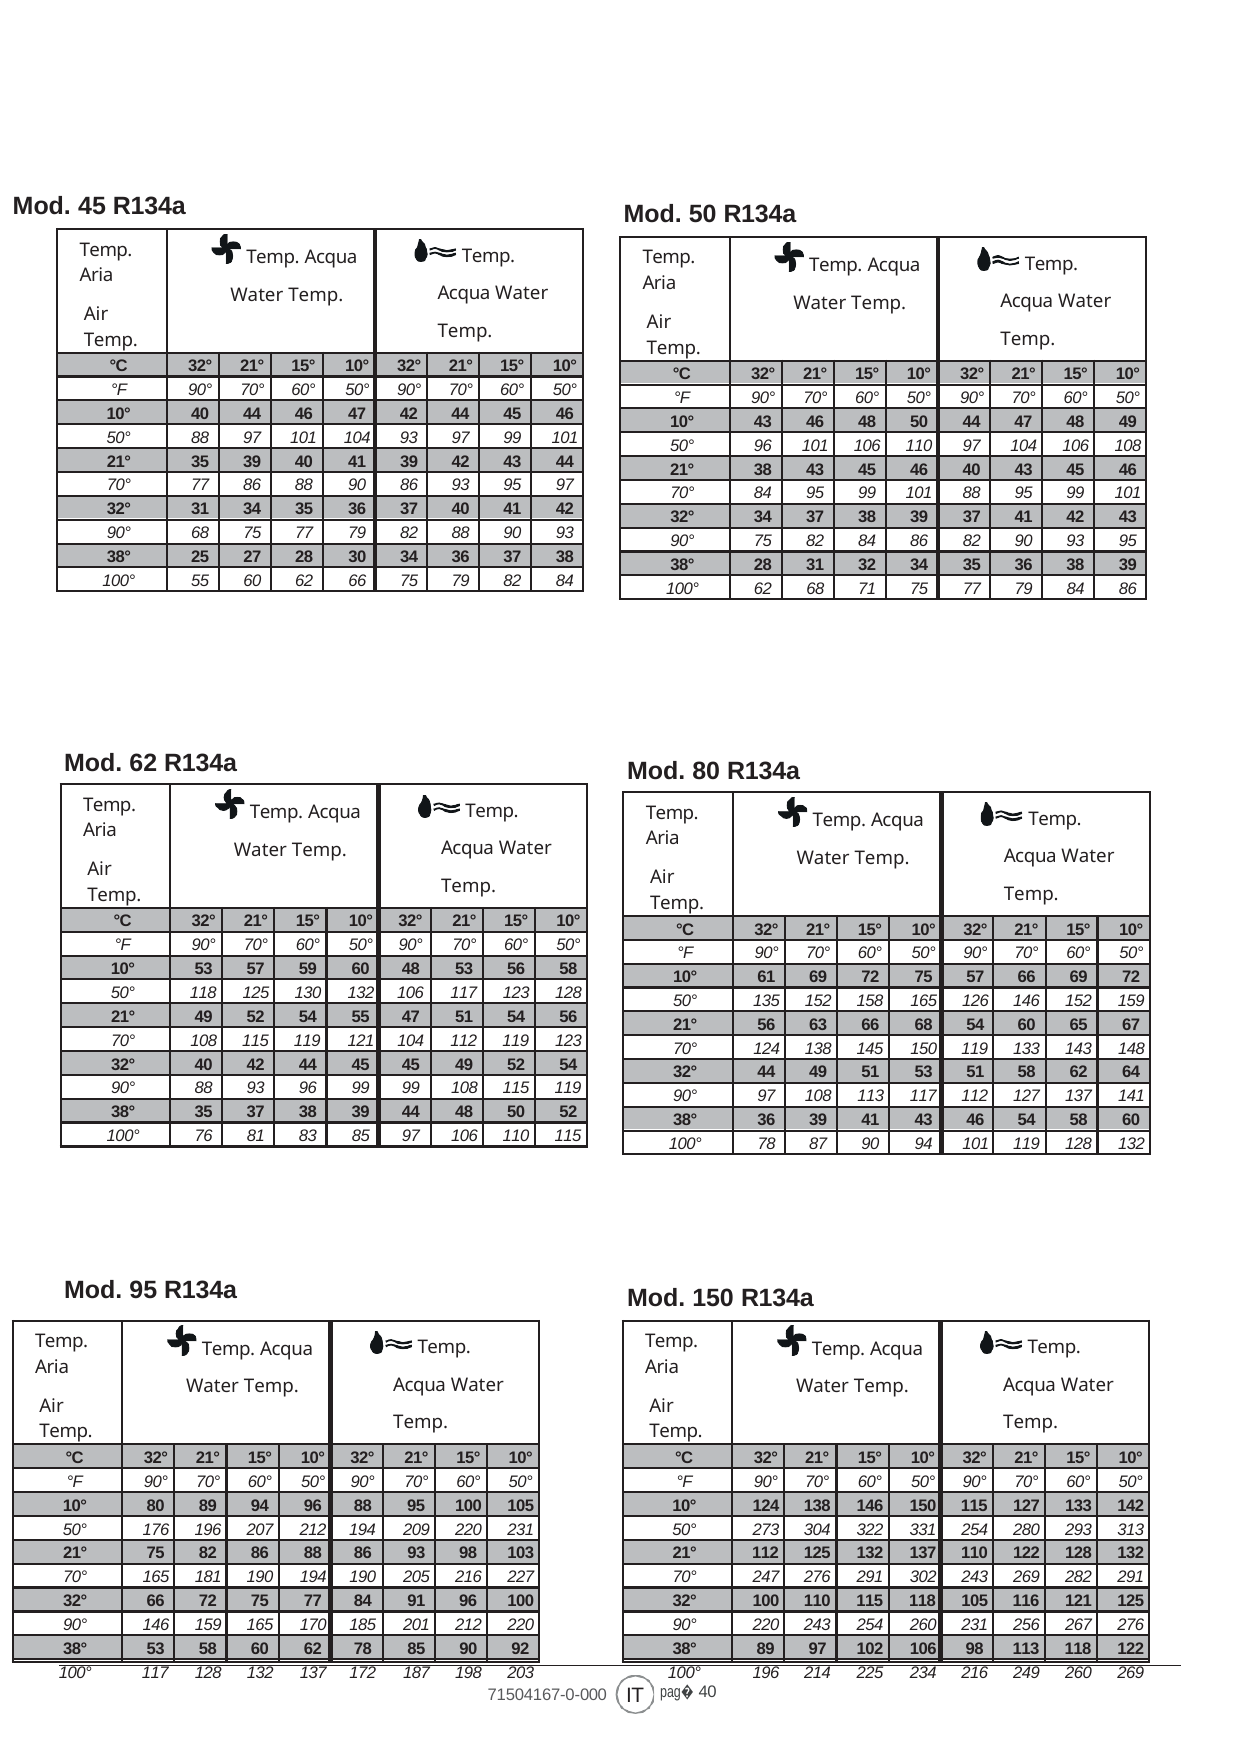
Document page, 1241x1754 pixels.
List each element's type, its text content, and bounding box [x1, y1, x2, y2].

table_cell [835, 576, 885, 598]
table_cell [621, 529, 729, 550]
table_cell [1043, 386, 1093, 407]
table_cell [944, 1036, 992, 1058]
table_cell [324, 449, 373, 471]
picture [980, 1331, 1023, 1354]
picture [615, 1675, 655, 1714]
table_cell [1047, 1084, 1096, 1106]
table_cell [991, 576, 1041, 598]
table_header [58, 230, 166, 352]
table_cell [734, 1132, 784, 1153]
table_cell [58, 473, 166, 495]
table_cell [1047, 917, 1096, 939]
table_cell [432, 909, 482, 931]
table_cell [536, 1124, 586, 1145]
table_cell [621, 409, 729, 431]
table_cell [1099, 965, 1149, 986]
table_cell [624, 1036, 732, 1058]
picture [980, 802, 1023, 826]
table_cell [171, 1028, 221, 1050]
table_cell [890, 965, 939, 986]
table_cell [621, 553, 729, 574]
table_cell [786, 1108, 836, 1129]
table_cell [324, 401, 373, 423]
text Mod. 45 R134a [12, 191, 587, 220]
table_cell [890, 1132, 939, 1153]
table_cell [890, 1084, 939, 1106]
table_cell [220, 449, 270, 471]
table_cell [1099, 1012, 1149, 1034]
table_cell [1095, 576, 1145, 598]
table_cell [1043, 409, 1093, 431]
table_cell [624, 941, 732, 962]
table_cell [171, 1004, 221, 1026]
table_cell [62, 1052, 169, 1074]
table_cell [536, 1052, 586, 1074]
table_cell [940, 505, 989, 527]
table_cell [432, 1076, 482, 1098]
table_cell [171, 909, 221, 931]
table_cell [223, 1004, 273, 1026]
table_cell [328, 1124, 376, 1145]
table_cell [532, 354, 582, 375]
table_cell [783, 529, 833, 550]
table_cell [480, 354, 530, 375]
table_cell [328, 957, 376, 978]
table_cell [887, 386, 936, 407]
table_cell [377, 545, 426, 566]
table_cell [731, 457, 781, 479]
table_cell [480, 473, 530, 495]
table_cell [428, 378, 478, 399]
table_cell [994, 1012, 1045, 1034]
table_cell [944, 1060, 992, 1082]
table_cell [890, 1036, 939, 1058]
text Mod. 80 R134a [627, 756, 1203, 785]
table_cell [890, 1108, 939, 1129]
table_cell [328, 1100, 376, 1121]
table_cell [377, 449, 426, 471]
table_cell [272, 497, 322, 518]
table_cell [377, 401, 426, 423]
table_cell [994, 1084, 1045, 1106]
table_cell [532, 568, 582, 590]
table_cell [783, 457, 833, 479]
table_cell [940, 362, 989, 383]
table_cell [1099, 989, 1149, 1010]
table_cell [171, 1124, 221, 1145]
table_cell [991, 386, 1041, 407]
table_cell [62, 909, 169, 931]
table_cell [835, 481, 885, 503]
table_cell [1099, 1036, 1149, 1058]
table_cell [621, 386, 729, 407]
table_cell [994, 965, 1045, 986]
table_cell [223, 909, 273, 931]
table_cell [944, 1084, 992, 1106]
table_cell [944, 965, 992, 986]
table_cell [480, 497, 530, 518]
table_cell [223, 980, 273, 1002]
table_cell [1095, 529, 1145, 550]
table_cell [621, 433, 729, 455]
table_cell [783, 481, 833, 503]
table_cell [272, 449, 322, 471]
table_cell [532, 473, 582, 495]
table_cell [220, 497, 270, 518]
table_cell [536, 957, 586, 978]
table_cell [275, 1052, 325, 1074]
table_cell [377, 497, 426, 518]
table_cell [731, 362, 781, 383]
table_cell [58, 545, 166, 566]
text Mod. 95 R134a [64, 1275, 587, 1304]
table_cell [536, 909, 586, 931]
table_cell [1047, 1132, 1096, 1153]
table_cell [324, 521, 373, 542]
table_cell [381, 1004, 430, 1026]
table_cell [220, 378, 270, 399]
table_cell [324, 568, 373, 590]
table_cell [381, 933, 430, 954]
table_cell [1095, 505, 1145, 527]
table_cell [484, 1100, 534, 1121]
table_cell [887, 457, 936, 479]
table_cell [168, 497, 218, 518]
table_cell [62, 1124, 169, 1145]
picture [370, 1331, 413, 1354]
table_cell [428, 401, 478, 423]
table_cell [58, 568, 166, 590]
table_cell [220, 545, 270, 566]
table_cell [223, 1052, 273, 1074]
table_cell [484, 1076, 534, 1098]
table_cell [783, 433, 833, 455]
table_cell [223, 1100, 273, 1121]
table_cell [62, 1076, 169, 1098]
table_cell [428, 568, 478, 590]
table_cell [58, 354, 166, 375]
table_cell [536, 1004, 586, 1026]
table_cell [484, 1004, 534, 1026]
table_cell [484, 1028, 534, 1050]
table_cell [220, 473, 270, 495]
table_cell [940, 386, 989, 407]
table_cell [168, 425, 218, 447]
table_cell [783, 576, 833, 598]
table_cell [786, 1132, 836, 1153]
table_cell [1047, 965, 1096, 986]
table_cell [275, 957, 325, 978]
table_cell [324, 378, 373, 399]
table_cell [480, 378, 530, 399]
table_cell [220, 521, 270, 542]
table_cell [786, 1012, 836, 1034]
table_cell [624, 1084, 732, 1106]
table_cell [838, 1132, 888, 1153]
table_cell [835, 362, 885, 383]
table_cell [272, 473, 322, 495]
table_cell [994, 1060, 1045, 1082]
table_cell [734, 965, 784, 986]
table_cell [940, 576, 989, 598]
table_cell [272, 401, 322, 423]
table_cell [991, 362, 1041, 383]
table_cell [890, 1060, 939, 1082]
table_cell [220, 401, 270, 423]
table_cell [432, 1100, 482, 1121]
picture [778, 797, 808, 827]
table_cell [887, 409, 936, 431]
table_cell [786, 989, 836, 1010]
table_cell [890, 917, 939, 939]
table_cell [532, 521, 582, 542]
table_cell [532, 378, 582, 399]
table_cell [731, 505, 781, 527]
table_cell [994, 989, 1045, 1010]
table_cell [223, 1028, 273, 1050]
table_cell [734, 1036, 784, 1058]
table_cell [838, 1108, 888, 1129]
picture [977, 247, 1020, 271]
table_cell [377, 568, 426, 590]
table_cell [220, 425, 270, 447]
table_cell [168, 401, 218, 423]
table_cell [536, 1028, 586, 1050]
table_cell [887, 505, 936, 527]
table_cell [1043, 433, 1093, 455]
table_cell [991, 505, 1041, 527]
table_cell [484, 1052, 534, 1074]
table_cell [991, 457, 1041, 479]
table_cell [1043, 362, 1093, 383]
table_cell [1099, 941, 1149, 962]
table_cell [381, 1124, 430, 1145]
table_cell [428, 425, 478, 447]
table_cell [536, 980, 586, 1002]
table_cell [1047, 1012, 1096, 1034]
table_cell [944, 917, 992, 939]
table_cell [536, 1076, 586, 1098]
text Mod. 62 R134a [64, 748, 587, 777]
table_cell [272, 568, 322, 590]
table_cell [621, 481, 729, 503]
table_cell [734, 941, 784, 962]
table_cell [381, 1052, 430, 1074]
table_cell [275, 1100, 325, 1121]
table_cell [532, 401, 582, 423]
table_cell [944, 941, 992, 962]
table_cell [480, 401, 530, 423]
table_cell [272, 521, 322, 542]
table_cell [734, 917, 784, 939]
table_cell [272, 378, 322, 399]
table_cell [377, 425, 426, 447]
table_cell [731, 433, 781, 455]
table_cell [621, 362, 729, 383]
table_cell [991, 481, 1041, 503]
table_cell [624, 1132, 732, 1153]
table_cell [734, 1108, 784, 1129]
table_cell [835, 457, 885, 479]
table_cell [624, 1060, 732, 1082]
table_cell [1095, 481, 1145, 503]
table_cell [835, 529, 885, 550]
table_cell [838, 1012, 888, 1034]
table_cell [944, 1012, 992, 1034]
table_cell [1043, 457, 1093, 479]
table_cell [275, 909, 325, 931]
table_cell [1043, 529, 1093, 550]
picture [414, 239, 457, 262]
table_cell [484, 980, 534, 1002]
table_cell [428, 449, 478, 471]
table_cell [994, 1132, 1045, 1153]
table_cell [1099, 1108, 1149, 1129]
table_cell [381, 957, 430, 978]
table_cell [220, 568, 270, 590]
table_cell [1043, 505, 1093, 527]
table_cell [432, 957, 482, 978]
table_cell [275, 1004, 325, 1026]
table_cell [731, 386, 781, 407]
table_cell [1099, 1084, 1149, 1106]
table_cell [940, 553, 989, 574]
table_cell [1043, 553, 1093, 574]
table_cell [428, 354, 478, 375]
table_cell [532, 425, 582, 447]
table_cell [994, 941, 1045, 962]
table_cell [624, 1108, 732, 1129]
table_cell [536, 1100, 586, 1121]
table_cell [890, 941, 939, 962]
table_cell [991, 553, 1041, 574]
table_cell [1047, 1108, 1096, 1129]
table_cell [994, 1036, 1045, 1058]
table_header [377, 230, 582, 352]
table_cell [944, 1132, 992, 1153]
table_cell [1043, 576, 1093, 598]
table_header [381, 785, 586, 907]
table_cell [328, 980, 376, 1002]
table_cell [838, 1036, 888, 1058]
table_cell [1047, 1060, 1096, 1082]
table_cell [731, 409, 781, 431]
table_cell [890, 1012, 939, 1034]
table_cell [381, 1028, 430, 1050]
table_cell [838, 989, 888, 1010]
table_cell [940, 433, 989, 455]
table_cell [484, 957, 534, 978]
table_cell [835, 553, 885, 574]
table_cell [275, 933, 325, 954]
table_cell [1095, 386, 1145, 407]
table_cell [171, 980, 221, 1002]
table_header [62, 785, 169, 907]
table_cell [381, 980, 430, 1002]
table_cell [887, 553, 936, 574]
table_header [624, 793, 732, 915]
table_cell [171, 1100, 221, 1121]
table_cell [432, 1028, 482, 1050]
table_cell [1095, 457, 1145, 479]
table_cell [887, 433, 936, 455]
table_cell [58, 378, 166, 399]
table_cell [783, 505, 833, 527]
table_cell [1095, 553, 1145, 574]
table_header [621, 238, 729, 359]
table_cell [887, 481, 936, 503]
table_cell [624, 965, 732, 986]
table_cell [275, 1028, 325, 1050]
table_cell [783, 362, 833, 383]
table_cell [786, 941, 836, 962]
text Mod. 150 R134a [627, 1283, 1203, 1312]
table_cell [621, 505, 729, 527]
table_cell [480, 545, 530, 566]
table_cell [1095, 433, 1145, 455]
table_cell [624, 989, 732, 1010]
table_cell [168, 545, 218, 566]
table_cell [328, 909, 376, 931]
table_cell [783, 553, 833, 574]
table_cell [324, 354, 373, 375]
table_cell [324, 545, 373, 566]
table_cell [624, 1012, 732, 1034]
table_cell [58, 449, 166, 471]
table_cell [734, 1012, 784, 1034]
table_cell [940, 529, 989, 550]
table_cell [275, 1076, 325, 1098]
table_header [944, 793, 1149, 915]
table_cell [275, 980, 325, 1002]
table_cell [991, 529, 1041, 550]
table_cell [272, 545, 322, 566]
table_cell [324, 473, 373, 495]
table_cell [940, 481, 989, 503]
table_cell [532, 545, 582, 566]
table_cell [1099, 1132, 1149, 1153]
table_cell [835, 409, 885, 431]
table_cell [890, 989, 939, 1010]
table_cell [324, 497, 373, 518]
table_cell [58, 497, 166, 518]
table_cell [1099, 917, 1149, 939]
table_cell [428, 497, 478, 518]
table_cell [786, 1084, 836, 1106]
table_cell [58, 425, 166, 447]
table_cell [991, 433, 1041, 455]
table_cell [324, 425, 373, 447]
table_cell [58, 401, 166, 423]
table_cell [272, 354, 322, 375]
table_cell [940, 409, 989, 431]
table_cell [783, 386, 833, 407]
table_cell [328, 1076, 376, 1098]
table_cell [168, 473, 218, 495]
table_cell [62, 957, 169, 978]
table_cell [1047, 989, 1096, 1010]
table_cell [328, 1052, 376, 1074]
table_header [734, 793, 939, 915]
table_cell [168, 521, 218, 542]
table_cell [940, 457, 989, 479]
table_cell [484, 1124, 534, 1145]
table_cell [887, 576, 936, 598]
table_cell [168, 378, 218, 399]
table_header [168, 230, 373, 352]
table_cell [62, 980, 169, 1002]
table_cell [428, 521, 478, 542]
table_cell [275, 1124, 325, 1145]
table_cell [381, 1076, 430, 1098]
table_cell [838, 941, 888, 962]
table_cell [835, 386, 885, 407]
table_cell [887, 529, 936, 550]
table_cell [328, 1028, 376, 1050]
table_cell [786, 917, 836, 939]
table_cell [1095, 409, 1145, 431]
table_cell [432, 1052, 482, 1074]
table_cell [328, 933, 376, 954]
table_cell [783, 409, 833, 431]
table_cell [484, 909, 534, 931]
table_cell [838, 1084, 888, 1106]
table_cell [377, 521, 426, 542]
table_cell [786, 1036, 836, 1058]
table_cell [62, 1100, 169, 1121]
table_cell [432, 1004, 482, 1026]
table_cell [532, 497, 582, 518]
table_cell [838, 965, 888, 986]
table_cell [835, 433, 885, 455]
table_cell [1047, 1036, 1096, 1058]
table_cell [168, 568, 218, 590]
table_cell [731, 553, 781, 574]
picture [215, 789, 245, 819]
text Mod. 50 R134a [623, 199, 1203, 228]
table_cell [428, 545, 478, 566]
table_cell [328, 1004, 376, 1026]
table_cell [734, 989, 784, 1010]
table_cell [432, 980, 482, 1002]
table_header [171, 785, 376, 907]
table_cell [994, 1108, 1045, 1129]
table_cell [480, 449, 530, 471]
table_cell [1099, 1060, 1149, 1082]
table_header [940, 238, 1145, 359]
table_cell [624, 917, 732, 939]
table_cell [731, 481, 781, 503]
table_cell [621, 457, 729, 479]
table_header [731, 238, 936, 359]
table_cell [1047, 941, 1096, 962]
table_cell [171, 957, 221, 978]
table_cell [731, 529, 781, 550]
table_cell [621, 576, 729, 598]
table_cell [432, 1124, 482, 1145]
picture [167, 1325, 197, 1356]
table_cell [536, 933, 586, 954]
picture [774, 242, 804, 272]
picture [777, 1325, 807, 1356]
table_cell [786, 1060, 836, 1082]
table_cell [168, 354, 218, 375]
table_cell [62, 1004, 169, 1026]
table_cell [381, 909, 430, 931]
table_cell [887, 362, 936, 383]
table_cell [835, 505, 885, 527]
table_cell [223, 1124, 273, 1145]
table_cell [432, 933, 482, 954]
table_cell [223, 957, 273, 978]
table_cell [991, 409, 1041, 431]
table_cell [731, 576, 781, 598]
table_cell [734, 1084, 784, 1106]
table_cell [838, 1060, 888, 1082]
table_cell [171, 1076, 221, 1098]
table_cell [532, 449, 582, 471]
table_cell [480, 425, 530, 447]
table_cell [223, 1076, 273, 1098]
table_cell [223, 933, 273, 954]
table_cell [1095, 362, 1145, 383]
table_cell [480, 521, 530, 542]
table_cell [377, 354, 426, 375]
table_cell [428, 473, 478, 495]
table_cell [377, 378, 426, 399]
picture [418, 795, 460, 818]
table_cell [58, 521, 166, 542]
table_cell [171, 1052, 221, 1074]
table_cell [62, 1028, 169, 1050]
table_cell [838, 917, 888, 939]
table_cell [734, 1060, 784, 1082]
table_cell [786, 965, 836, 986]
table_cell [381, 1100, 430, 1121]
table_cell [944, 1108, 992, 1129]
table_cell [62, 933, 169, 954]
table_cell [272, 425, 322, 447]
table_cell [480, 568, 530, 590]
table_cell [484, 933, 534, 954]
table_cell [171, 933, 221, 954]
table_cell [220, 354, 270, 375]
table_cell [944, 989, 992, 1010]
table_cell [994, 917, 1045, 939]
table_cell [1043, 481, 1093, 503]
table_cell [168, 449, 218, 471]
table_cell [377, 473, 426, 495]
picture [211, 234, 241, 264]
